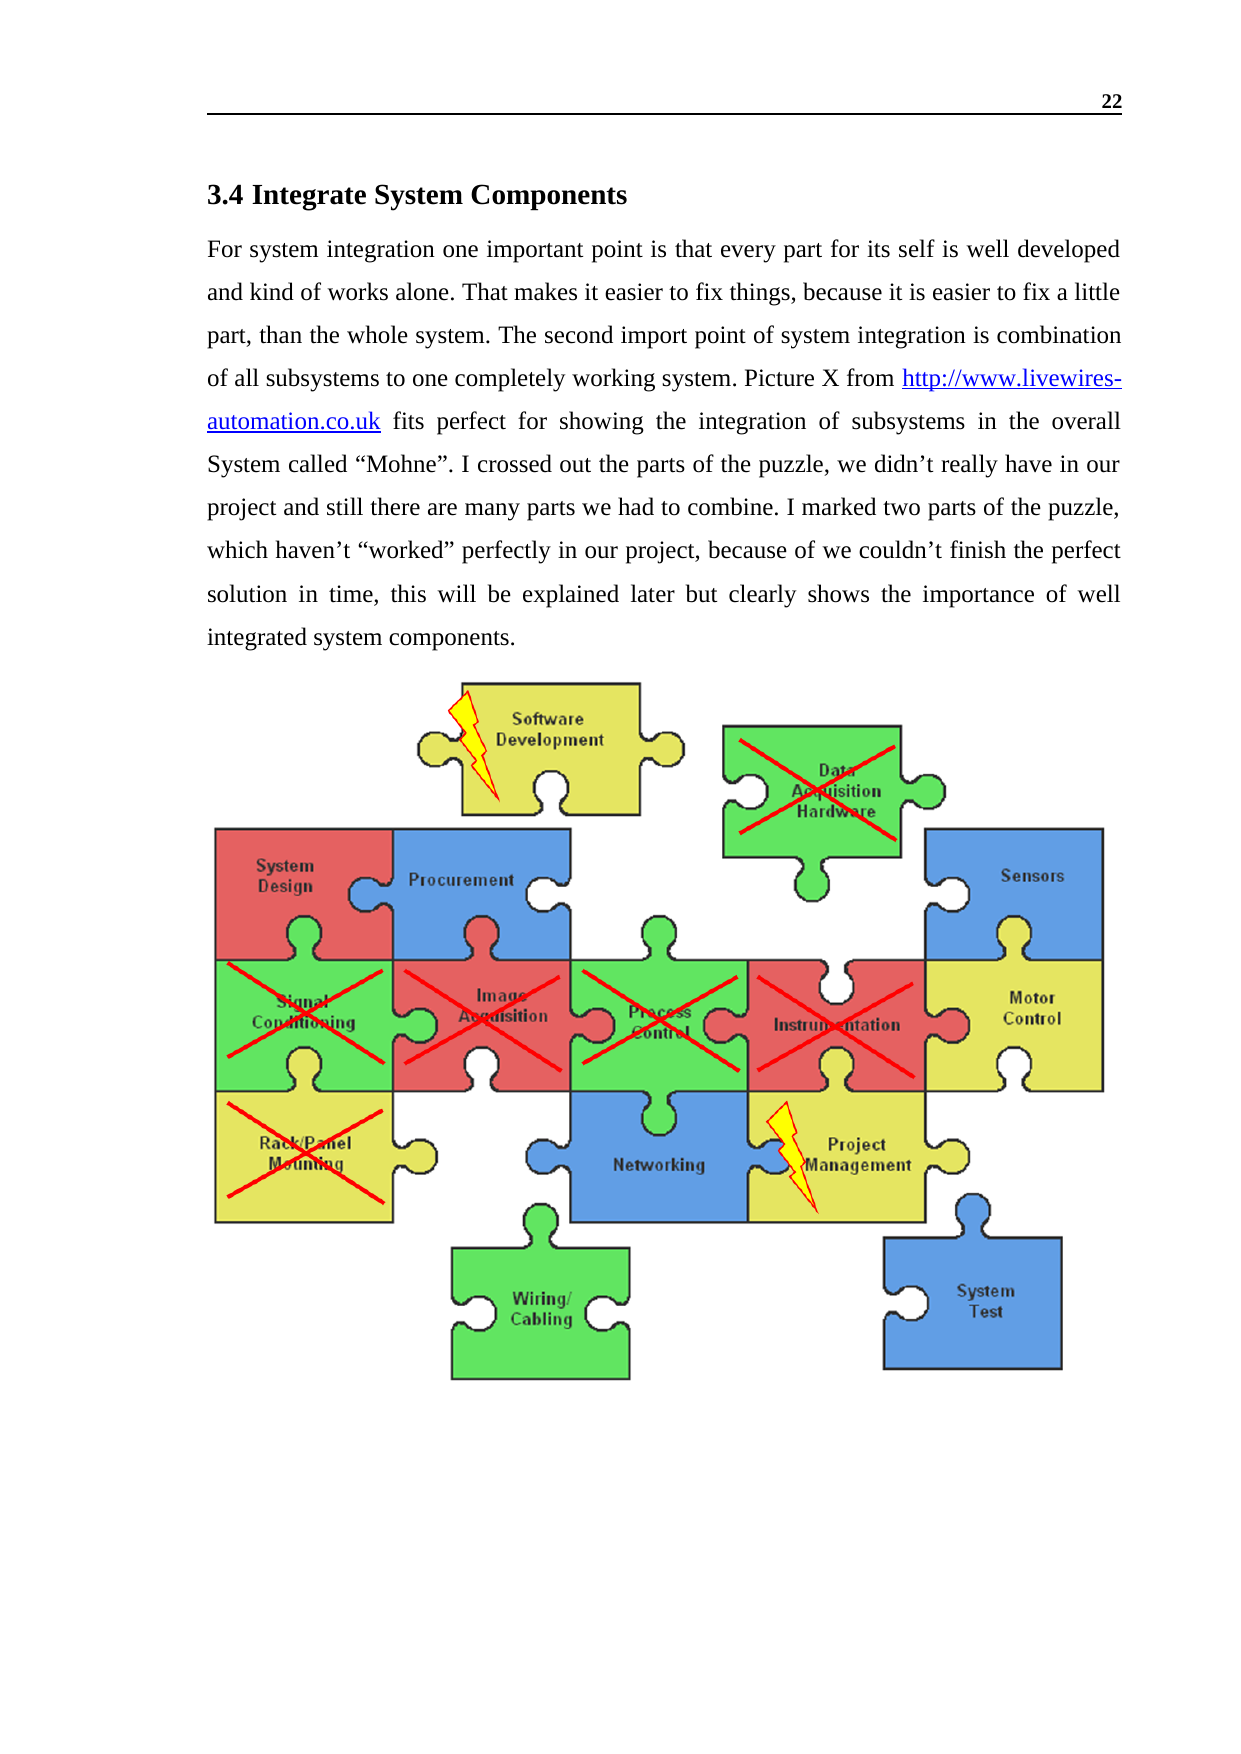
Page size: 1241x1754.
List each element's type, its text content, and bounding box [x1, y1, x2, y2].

text For system integration one important point is that every part for its self is well developed and kind of works alone. That makes it easier to fix things, because it is easier to fix a little part, than the whole system. The second import point of system integration is combination of all subsystems to one completely working system. Picture X from http://www.livewires-automation.co.uk fits perfect for showing the integration of subsystems in the overall System called “Mohne”. I crossed out the parts of the puzzle, we didn’t really have in our project and still there are many parts we had to combine. I marked two parts of the puzzle, which haven’t “worked” perfectly in our project, because of we couldn’t finish the perfect solution in time, this will be explained later but clearly shows the importance of well integrated system components. [207, 234, 1122, 651]
subtitle Integrate System Components [207, 177, 1122, 211]
picture [206, 677, 1114, 1389]
